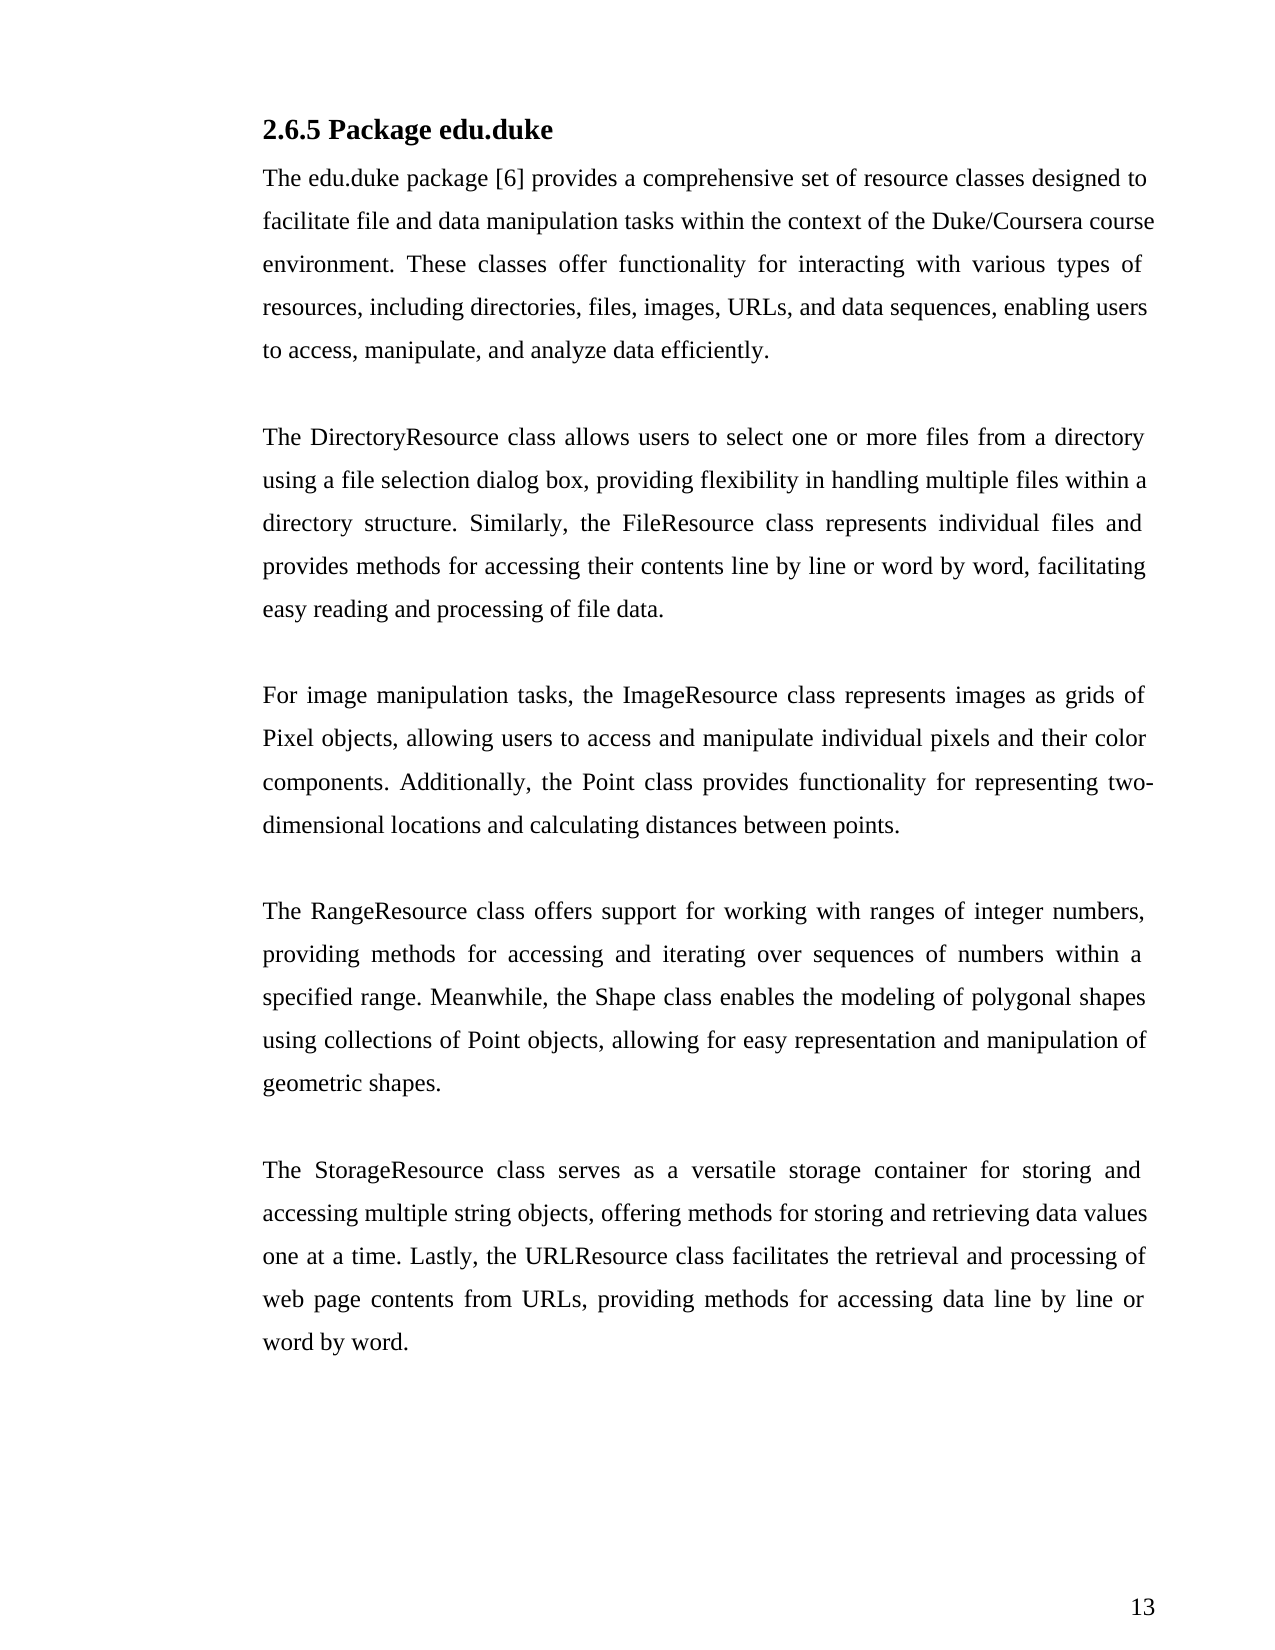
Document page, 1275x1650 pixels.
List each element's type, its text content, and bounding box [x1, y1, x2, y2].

text The DirectoryResource class allows users to select one or more files from a directory using a file selection dialog box, providing flexibility in handling multiple files within a directory structure. Similarly, the FileResource class represents individual files and provides methods for accessing their contents line by line or word by word, facilitating easy reading and processing of file data. [187, 422, 1155, 623]
text The RangeResource class offers support for working with ranges of integer numbers, providing methods for accessing and iterating over sequences of numbers within a specified range. Meanwhile, the Shape class enables the modeling of polygonal shapes using collections of Point objects, allowing for easy representation and manipulation of geometric shapes. [187, 896, 1155, 1097]
text For image manipulation tasks, the ImageResource class represents images as grids of Pixel objects, allowing users to access and manipulate individual pixels and their color components. Additionally, the Point class provides functionality for representing two- dimensional locations and calculating distances between points. [187, 680, 1155, 838]
text The edu.duke package [6] provides a comprehensive set of resource classes designed to facilitate file and data manipulation tasks within the context of the Duke/Coursera course environment. These classes offer functionality for interacting with various types of resources, including directories, files, images, URLs, and data sequences, enabling users to access, manipulate, and analyze data efficiently. [187, 163, 1155, 364]
text The StorageResource class serves as a versatile storage container for storing and accessing multiple string objects, offering methods for storing and retrieving data values one at a time. Lastly, the URLResource class facilitates the retrieval and processing of web page contents from URLs, providing methods for accessing data line by line or word by word. [187, 1155, 1155, 1356]
text 2.6.5 Package edu.duke [187, 112, 1155, 146]
